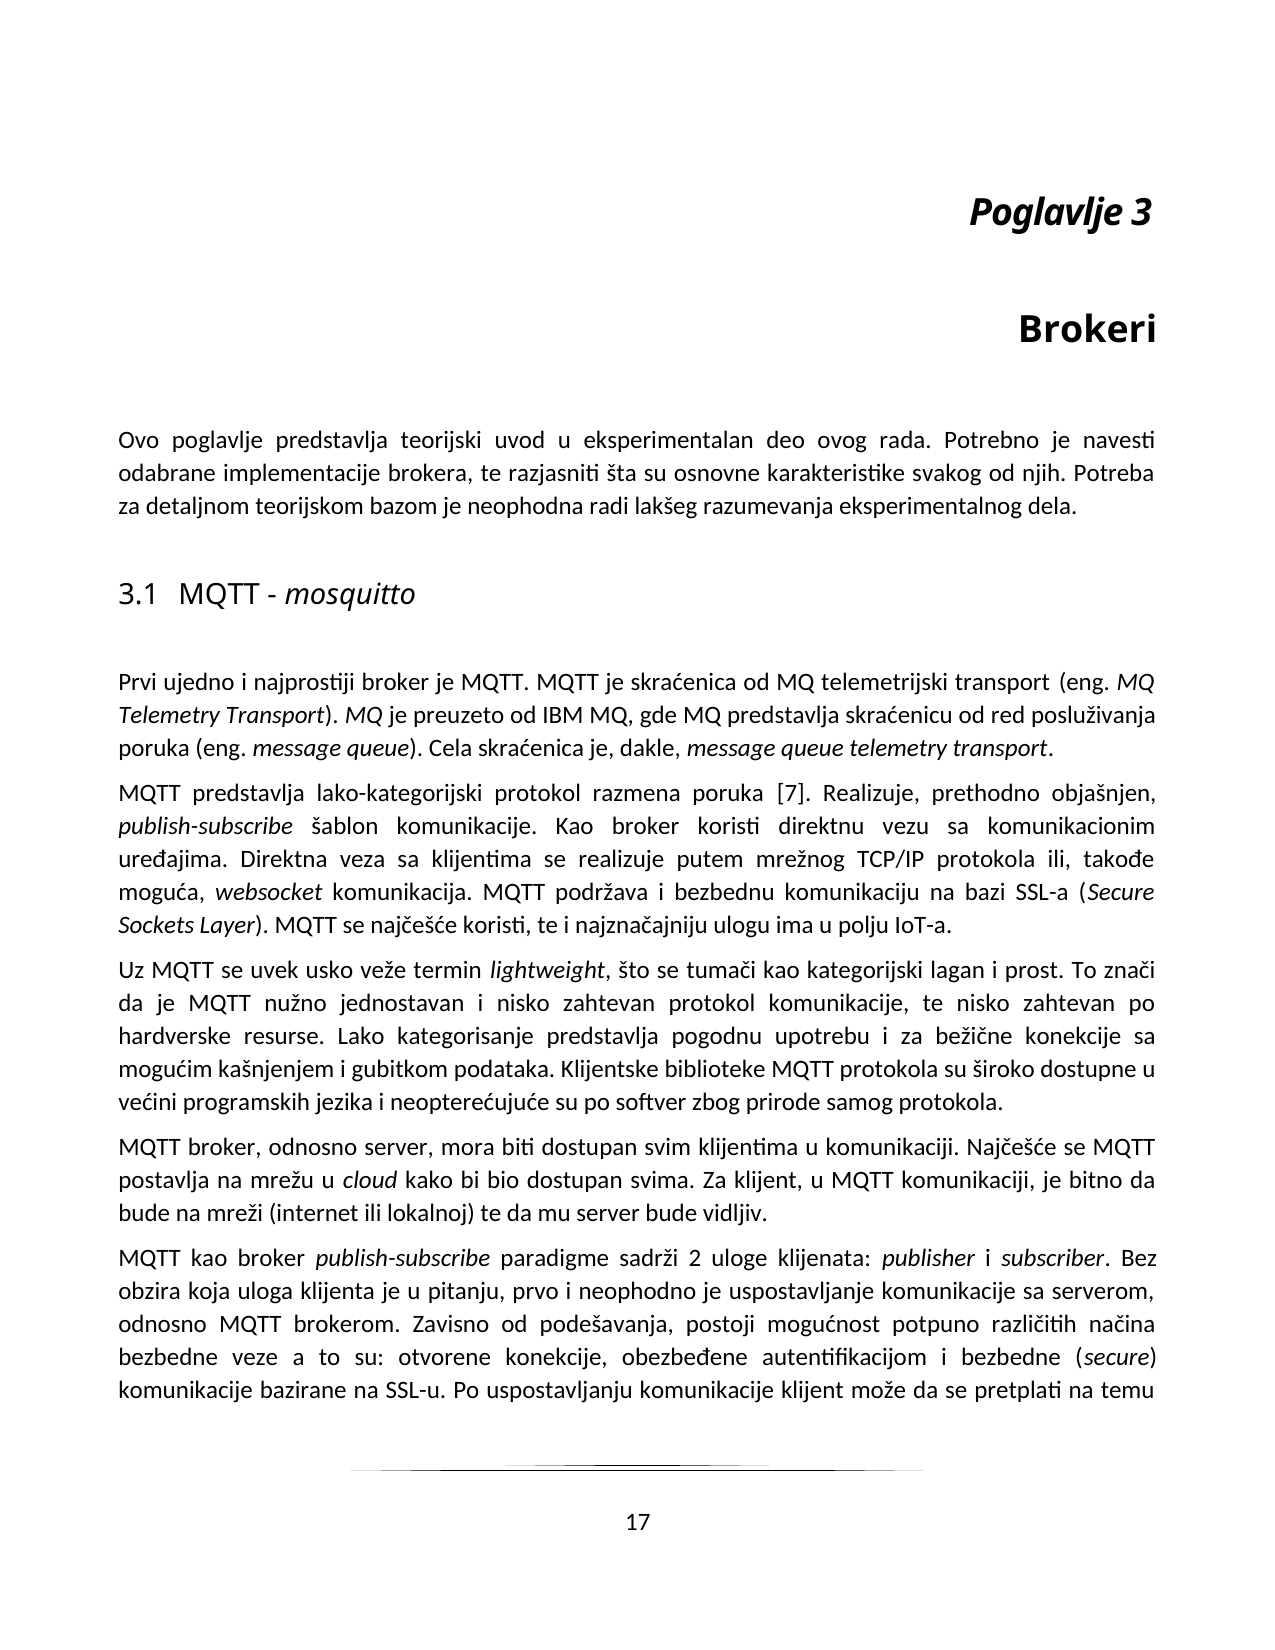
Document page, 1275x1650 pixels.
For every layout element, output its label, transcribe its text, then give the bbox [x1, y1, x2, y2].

text MQTT broker, odnosno server, mora biti dostupan svim klijentima u komunikaciji. Najčešće se MQTT postavlja na mrežu u cloud kako bi bio dostupan svima. Za klijent, u MQTT komunikaciji, je bitno da bude na mreži (internet ili lokalnoj) te da mu server bude vidljiv. [118, 1131, 1157, 1228]
subtitle Brokeri [118, 302, 1157, 353]
text Ovo poglavlje predstavlja teorijski uvod u eksperimentalan deo ovog rada. Potrebno je navesti odabrane implementacije brokera, te razjasniti šta su osnovne karakteristike svakog od njih. Potreba za detaljnom teorijskom bazom je neophodna radi lakšeg razumevanja eksperimentalnog dela. [118, 424, 1157, 521]
title Poglavlje 3 [118, 185, 1157, 236]
text Prvi ujedno i najprostiji broker je MQTT. MQTT je skraćenica od MQ telemetrijski transport (eng. MQ Telemetry Transport). MQ je preuzeto od IBM MQ, gde MQ predstavlja skraćenicu od red posluživanja poruka (eng. message queue). Cela skraćenica je, dakle, message queue telemetry transport. [118, 666, 1157, 762]
subtitle MQTT - mosquitto [118, 573, 1157, 613]
text MQTT predstavlja lako-kategorijski protokol razmena poruka [7]. Realizuje, prethodno objašnjen, publish-subscribe šablon komunikacije. Kao broker koristi direktnu vezu sa komunikacionim uređajima. Direktna veza sa klijentima se realizuje putem mrežnog TCP/IP protokola ili, takođe moguća, websocket komunikacija. MQTT podržava i bezbednu komunikaciju na bazi SSL-a (Secure Sockets Layer). MQTT se najčešće koristi, te i najznačajniju ulogu ima u polju IoT-a. [118, 777, 1157, 939]
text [118, 1242, 1157, 1405]
text Uz MQTT se uvek usko veže termin lightweight, što se tumači kao kategorijski lagan i prost. To znači da je MQTT nužno jednostavan i nisko zahtevan protokol komunikacije, te nisko zahtevan po hardverske resurse. Lako kategorisanje predstavlja pogodnu upotrebu i za bežične konekcije sa mogućim kašnjenjem i gubitkom podataka. Klijentske biblioteke MQTT protokola su široko dostupne u većini programskih jezika i neopterećujuće su po softver zbog prirode samog protokola. [118, 954, 1157, 1116]
